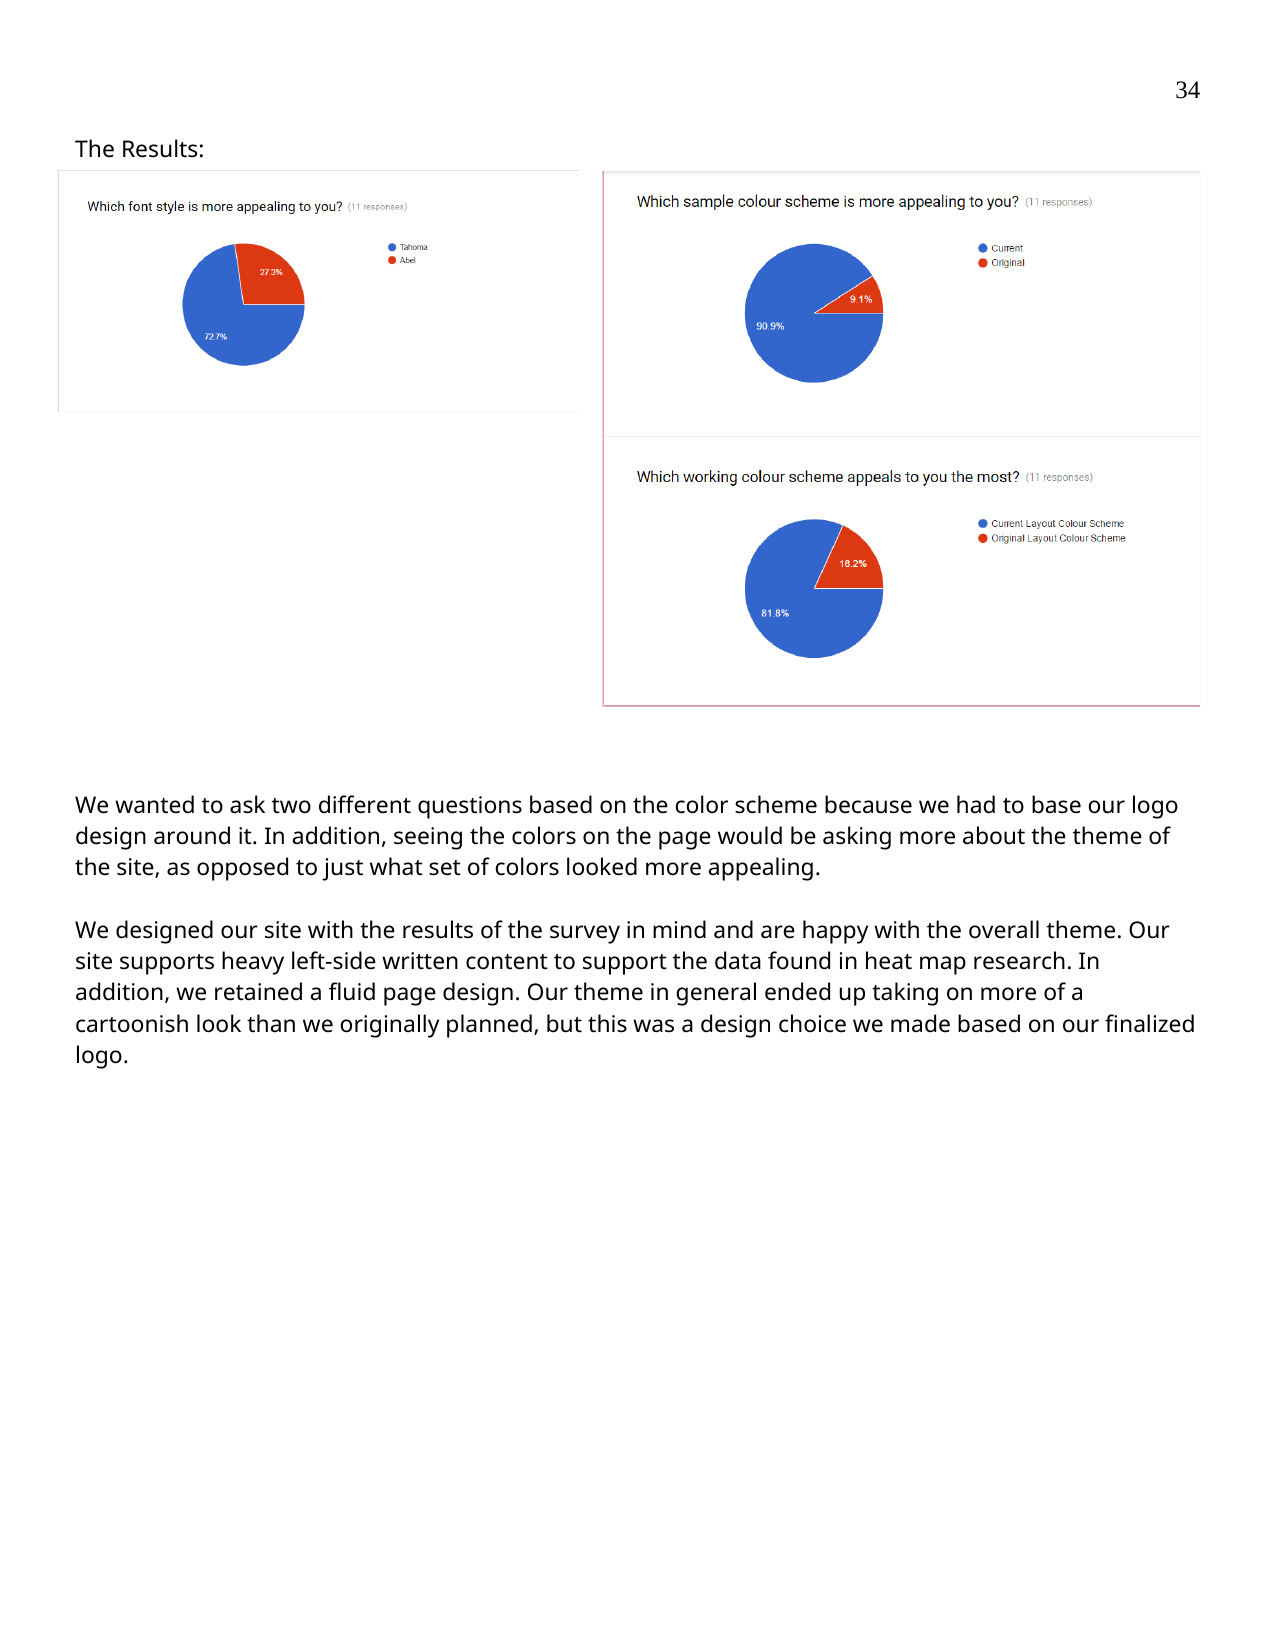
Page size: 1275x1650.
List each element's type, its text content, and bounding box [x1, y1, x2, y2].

text We wanted to ask two different questions based on the color scheme because we had to base our logo design around it. In addition, seeing the colors on the page would be asking more about the theme of the site, as opposed to just what set of colors looked more appealing. [75, 789, 1200, 882]
picture [602, 171, 1200, 707]
text We designed our site with the results of the survey in mind and are happy with the overall theme. Our site supports heavy left-side written content to support the data found in heat map research. In addition, we retained a fluid page design. Our theme in general ended up taking on more of a cartoonish look than we originally planned, but this was a design choice we made based on our finalized logo. [75, 914, 1200, 1070]
text The Results: [75, 132, 1200, 164]
picture [57, 170, 580, 412]
